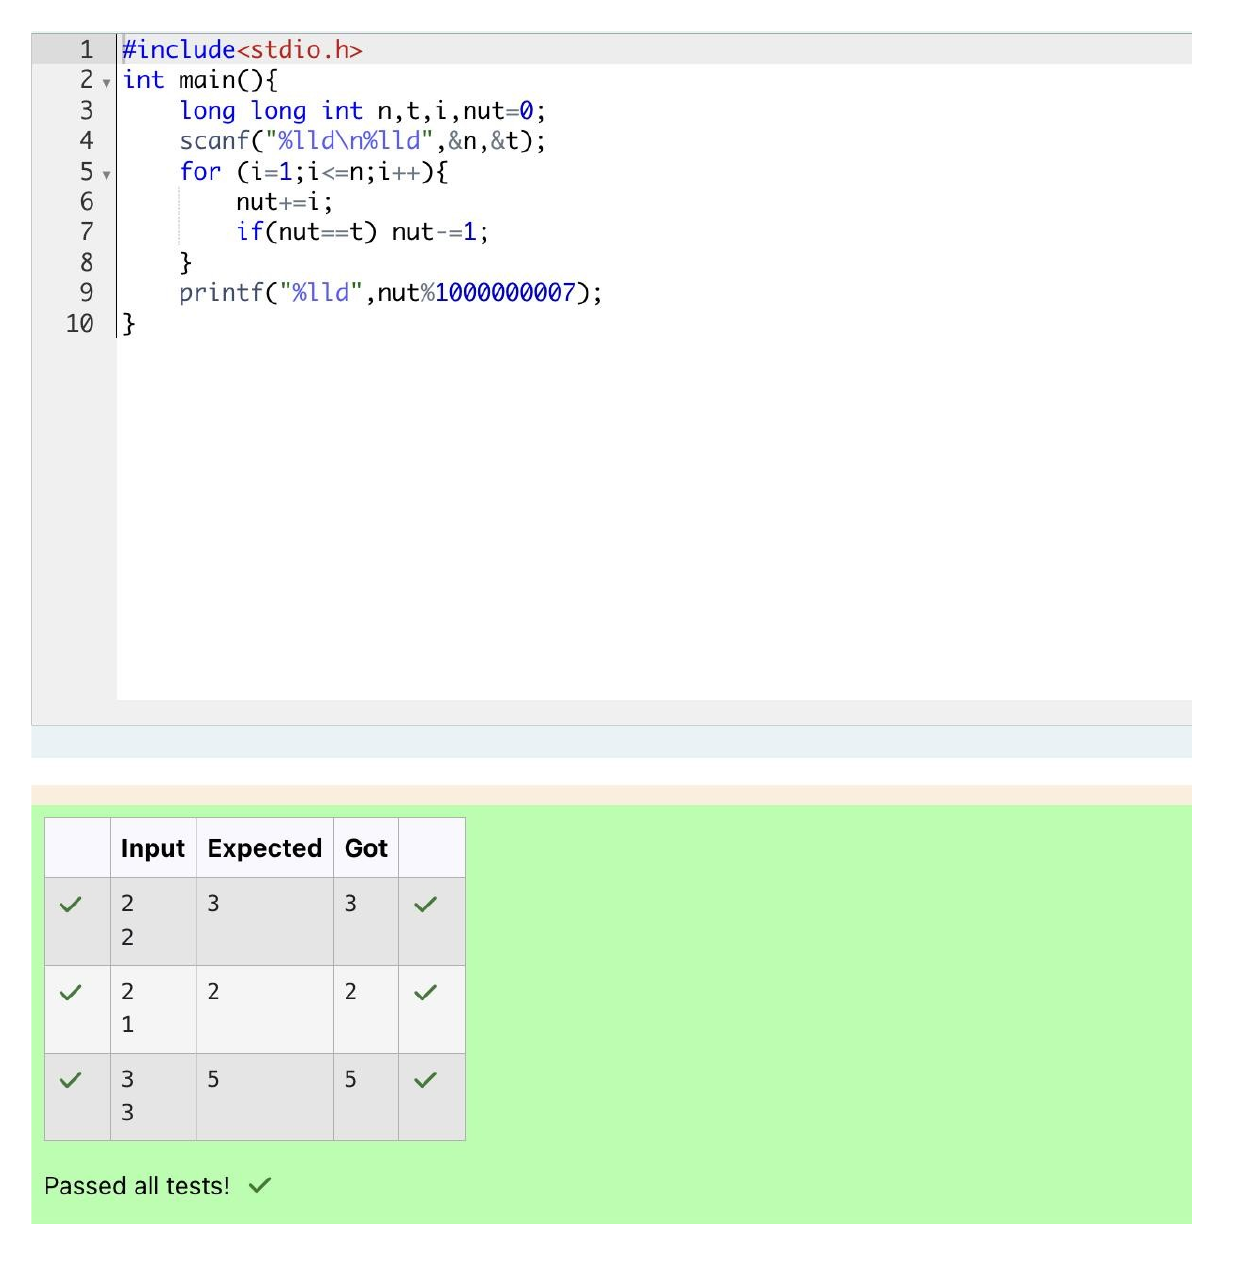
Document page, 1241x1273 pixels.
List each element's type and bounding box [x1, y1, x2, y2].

picture [31, 31, 1192, 1224]
